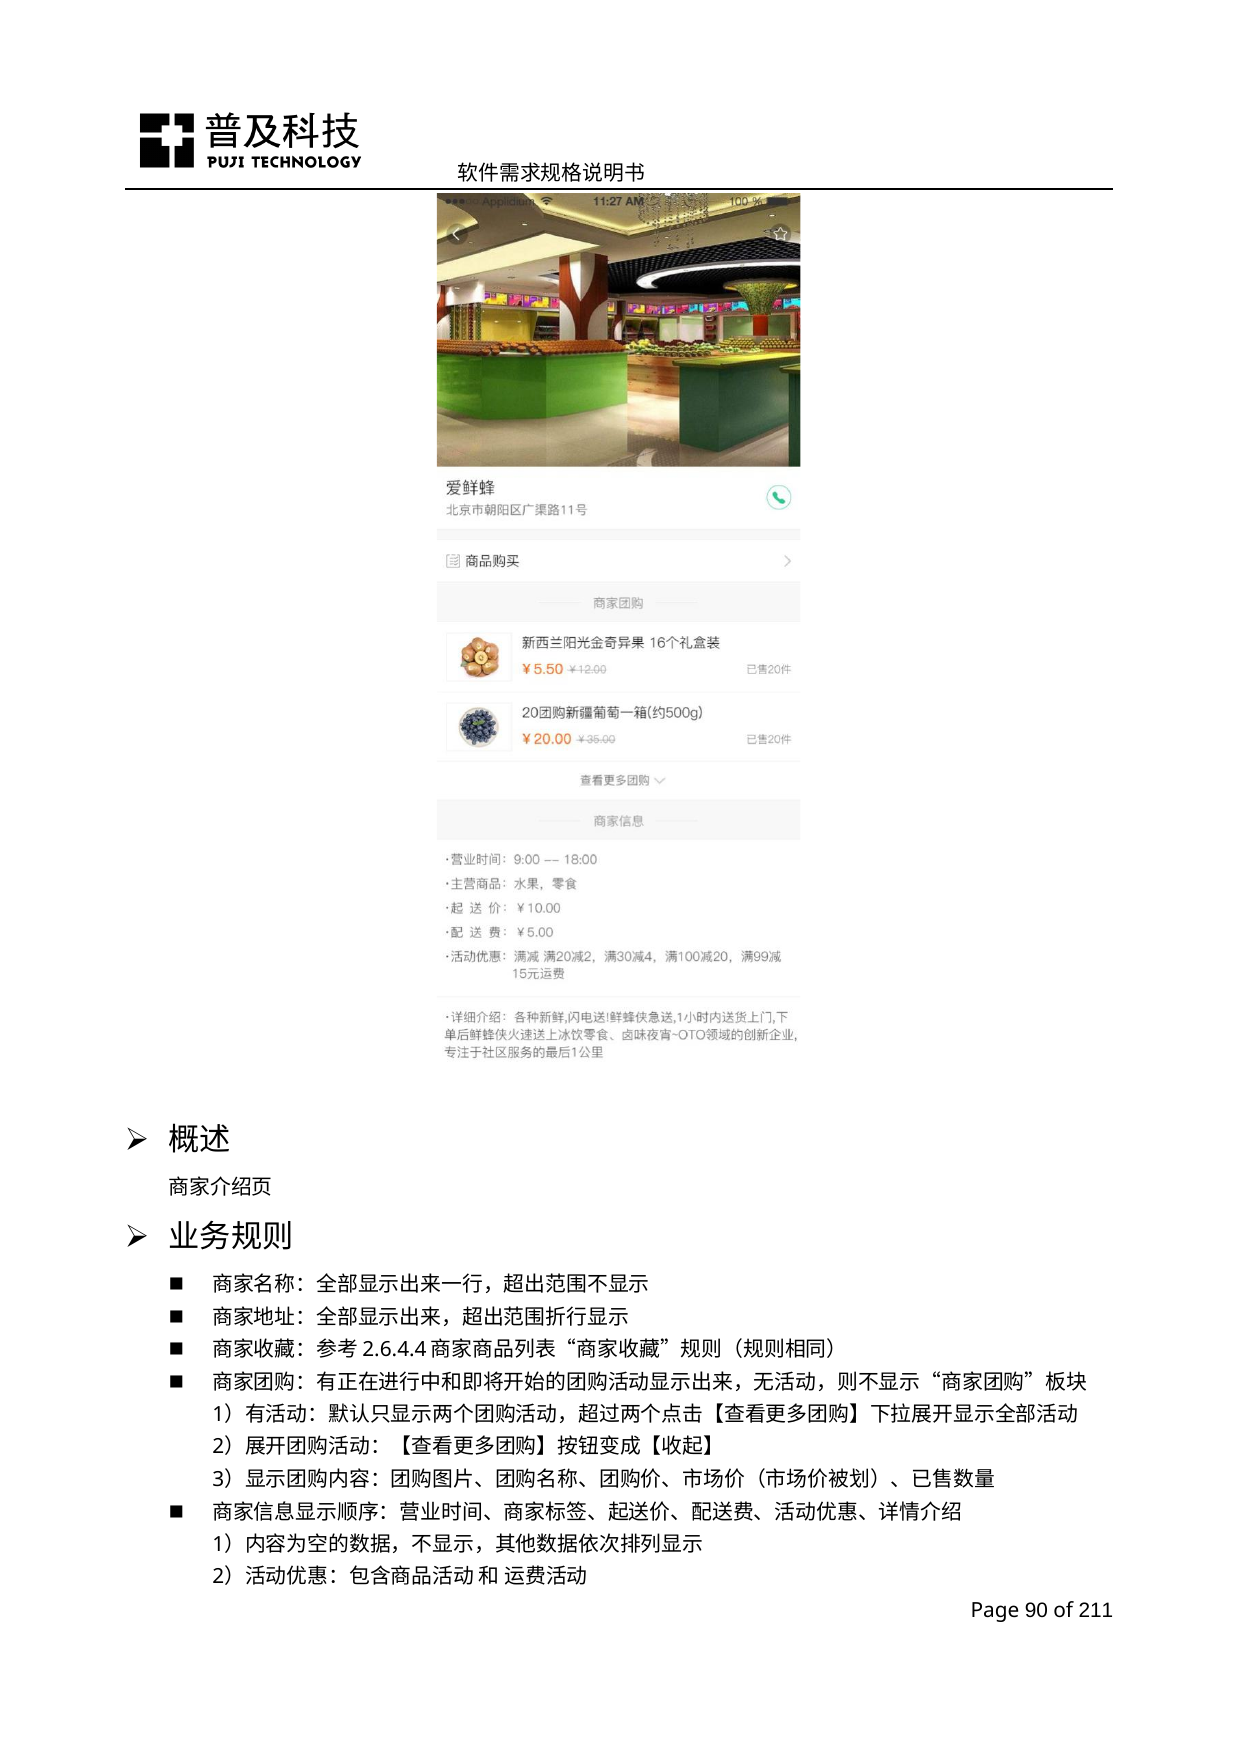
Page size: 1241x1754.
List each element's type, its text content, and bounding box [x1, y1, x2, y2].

list 3）显示团购内容：团购图片、团购名称、团购价、市场价（市场价被划）、已售数量 [212, 1461, 1113, 1494]
picture [124, 103, 365, 180]
list 商家名称：全部显示出来一行，超出范围不显示 [168, 1266, 1113, 1299]
list 商家信息显示顺序：营业时间、商家标签、起送价、配送费、活动优惠、详情介绍 [168, 1494, 1113, 1526]
list 概述 [124, 1104, 1113, 1169]
list 商家团购：有正在进行中和即将开始的团购活动显示出来，无活动，则不显示“商家团购”板块 [168, 1364, 1113, 1396]
list 商家地址：全部显示出来，超出范围折行显示 [168, 1299, 1113, 1331]
list 商家介绍页 [168, 1169, 1113, 1201]
picture [436, 193, 801, 1080]
list 1）有活动：默认只显示两个团购活动，超过两个点击【查看更多团购】下拉展开显示全部活动 [212, 1396, 1113, 1429]
list 2）展开团购活动：【查看更多团购】按钮变成【收起】 [212, 1429, 1113, 1461]
list 商家收藏：参考2.6.4.4商家商品列表“商家收藏”规则（规则相同） [168, 1331, 1113, 1364]
list 2）活动优惠：包含商品活动 和 运费活动 [212, 1559, 1113, 1591]
list 业务规则 [124, 1201, 1113, 1266]
list 1）内容为空的数据，不显示，其他数据依次排列显示 [212, 1526, 1113, 1559]
